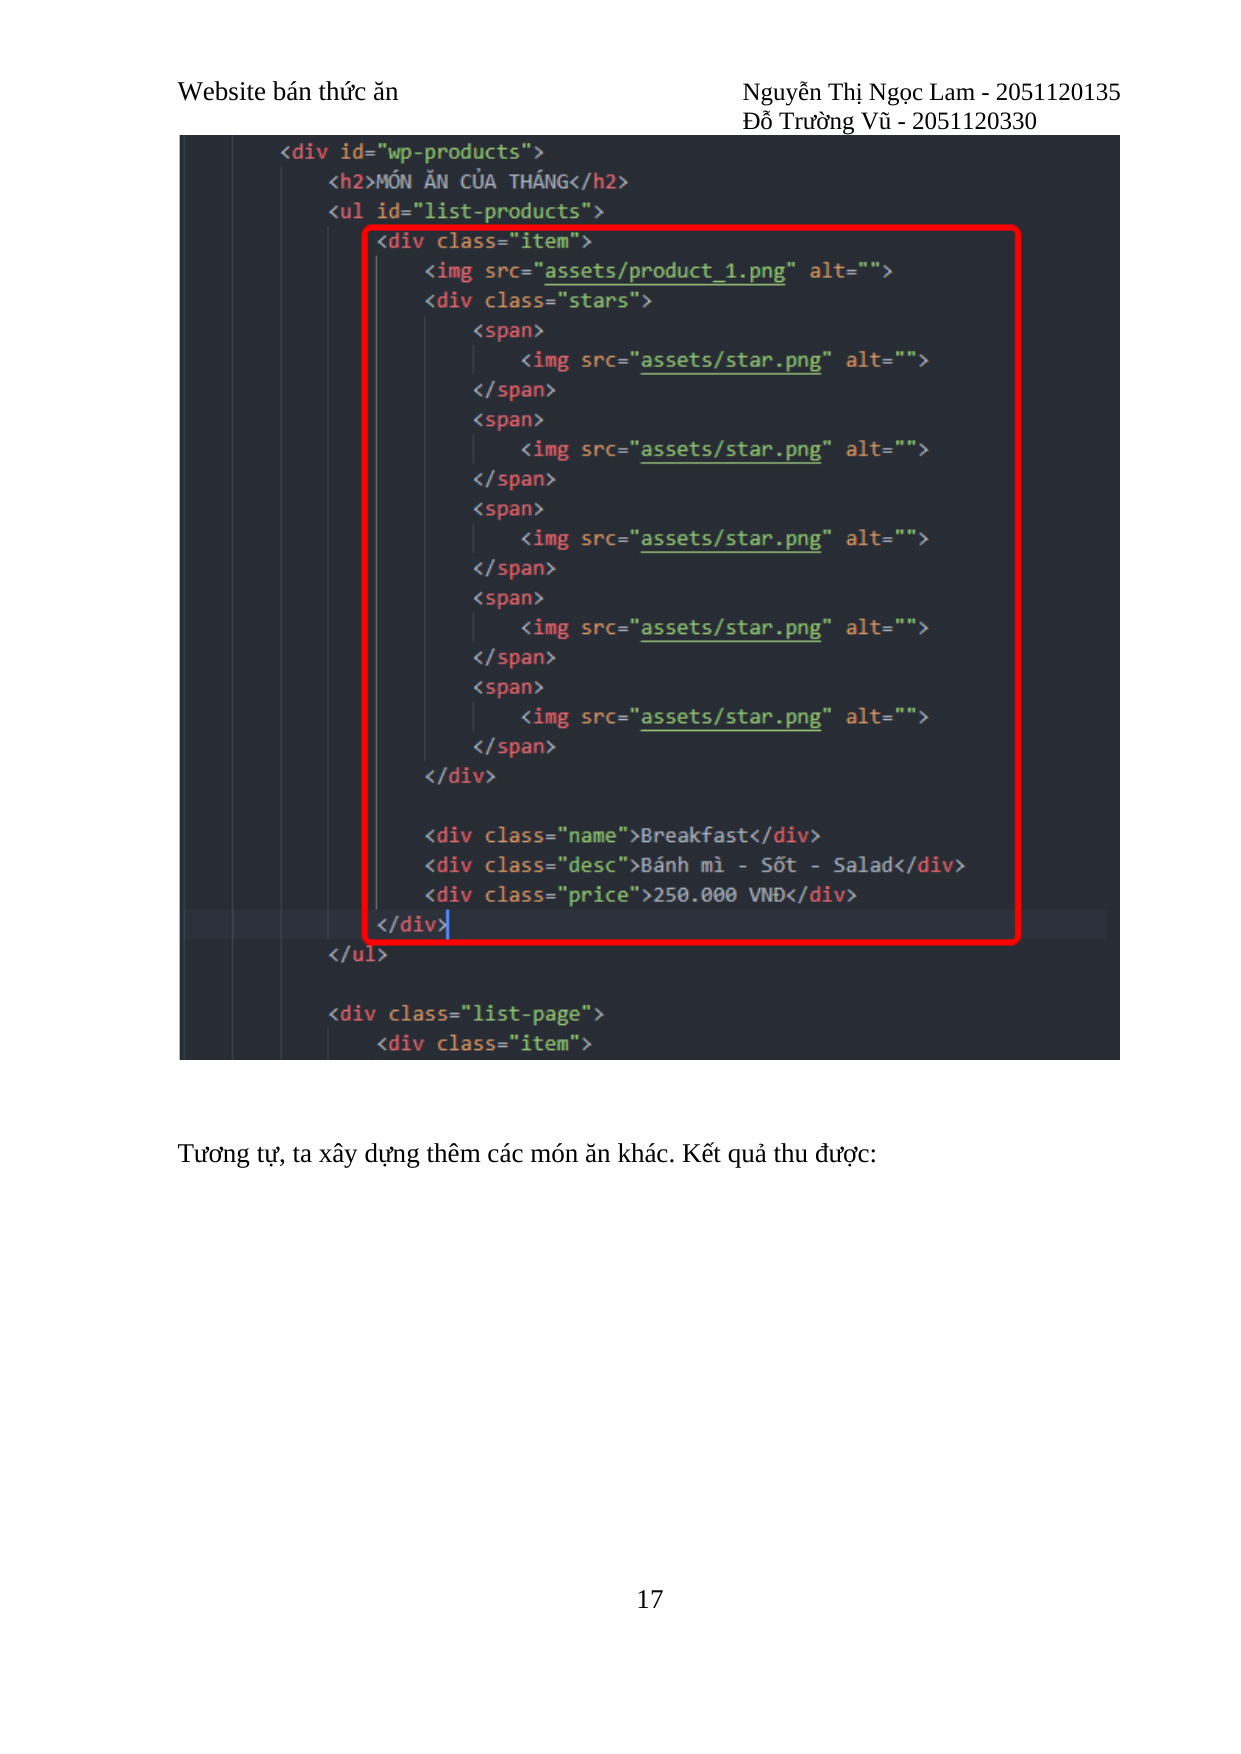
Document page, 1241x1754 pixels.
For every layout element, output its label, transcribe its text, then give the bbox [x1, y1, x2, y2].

picture [179, 135, 1120, 1060]
text Tương tự, ta xây dựng thêm các món ăn khác. Kết quả thu được: [177, 1137, 1122, 1169]
